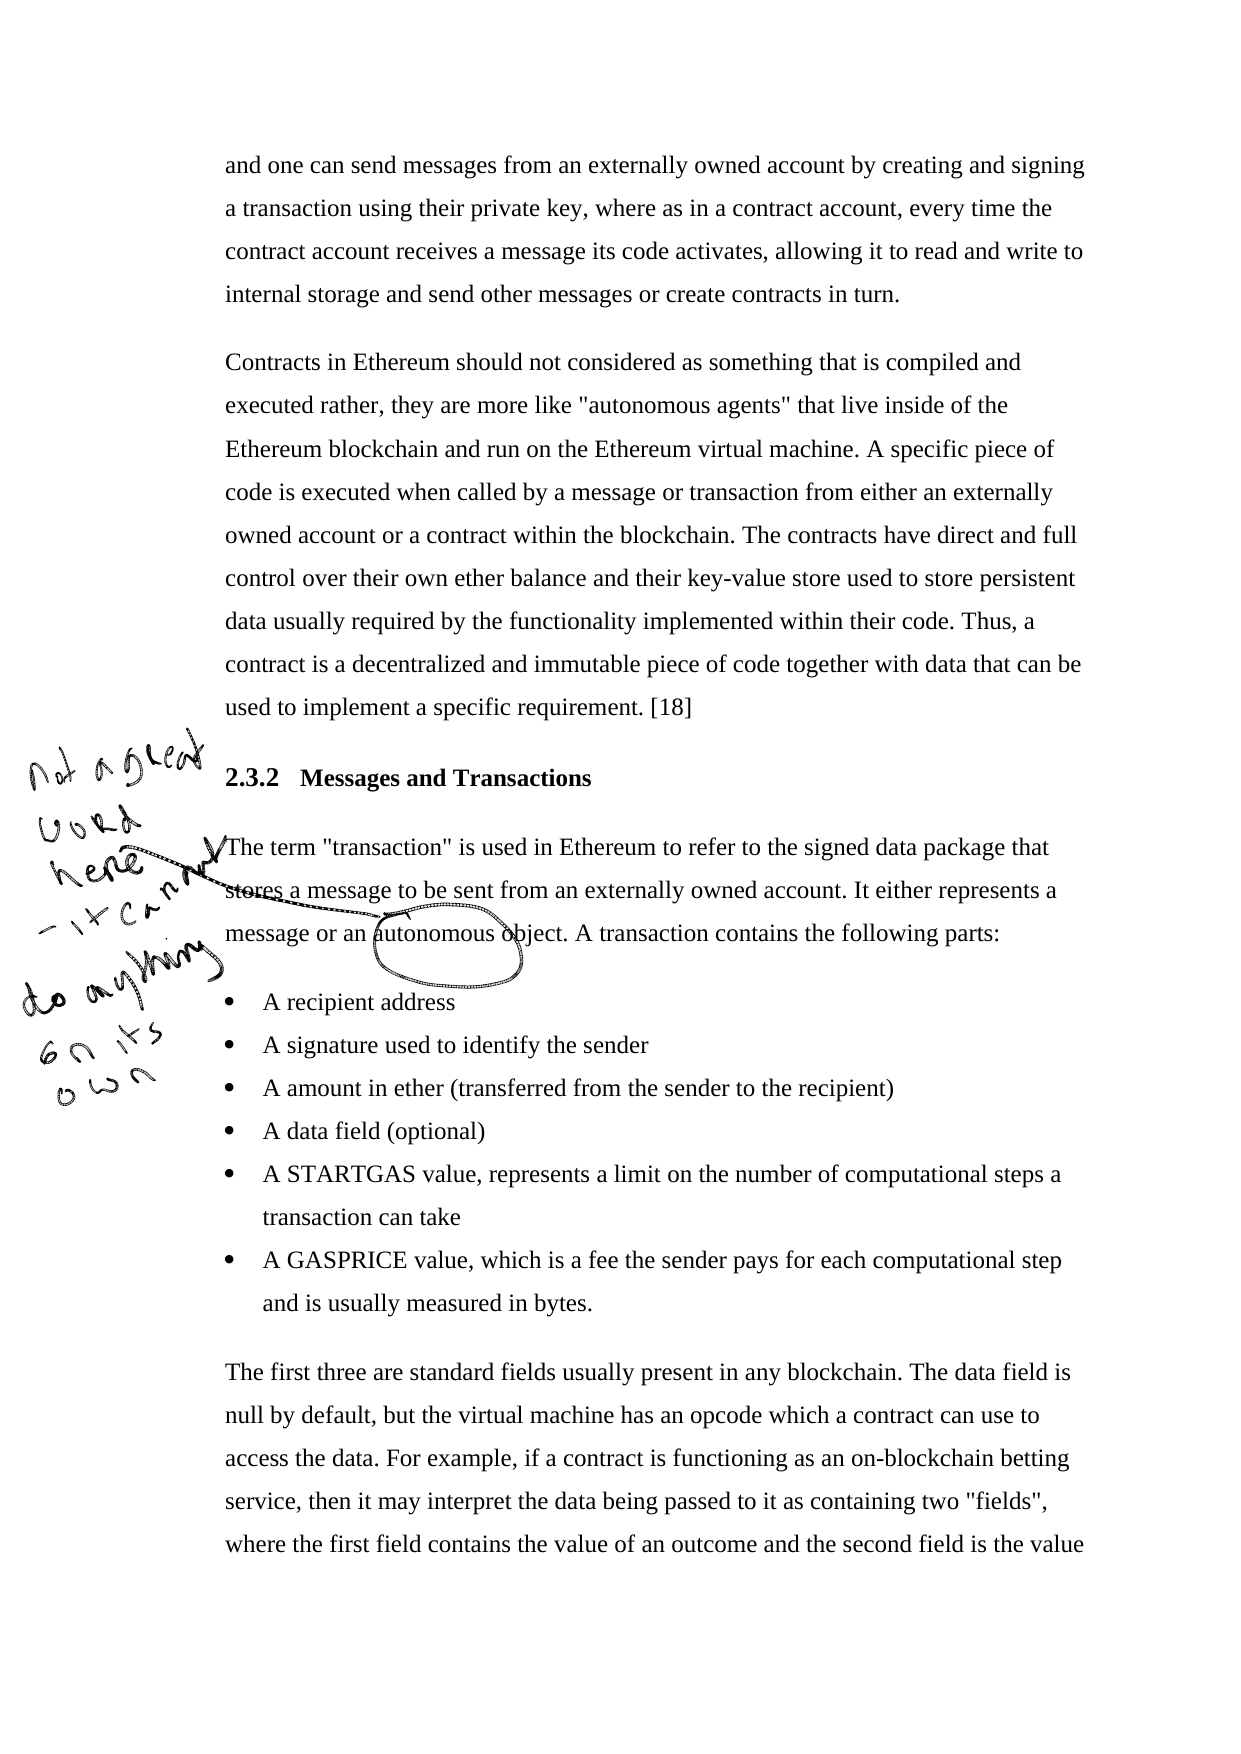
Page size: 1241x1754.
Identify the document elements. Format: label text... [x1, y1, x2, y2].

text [225, 1357, 1090, 1558]
list A STARTGAS value, represents a limit on the number of computational steps a transaction can take [225, 1159, 1090, 1231]
list A GASPRICE value, which is a fee the sender pays for each computational step and is usually measured in bytes. [225, 1245, 1090, 1317]
text Contracts in Ethereum should not considered as something that is compiled and executed rather, they are more like "autonomous agents" that live inside of the Ethereum blockchain and run on the Ethereum virtual machine. A specific piece of code is executed when called by a message or transaction from either an externally owned account or a contract within the blockchain. The contracts have direct and full control over their own ether balance and their key-value store used to store persistent data usually required by the functionality implemented within their code. Thus, a contract is a decentralized and immutable piece of code together with data that can be used to implement a specific requirement. [18] [225, 347, 1090, 721]
list A amount in ether (transferred from the sender to the recipient) [225, 1073, 1090, 1102]
text The term "transaction" is used in Ethereum to refer to the signed data package that stores a message to be sent from an externally owned account. It either represents a message or an autonomous object. A transaction contains the following parts: [225, 832, 1090, 947]
list Messages and Transactions [225, 761, 1090, 792]
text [225, 150, 1090, 308]
list A signature used to identify the sender [225, 1030, 1090, 1058]
list A data field (optional) [225, 1116, 1090, 1145]
list A recipient address [225, 987, 1090, 1015]
